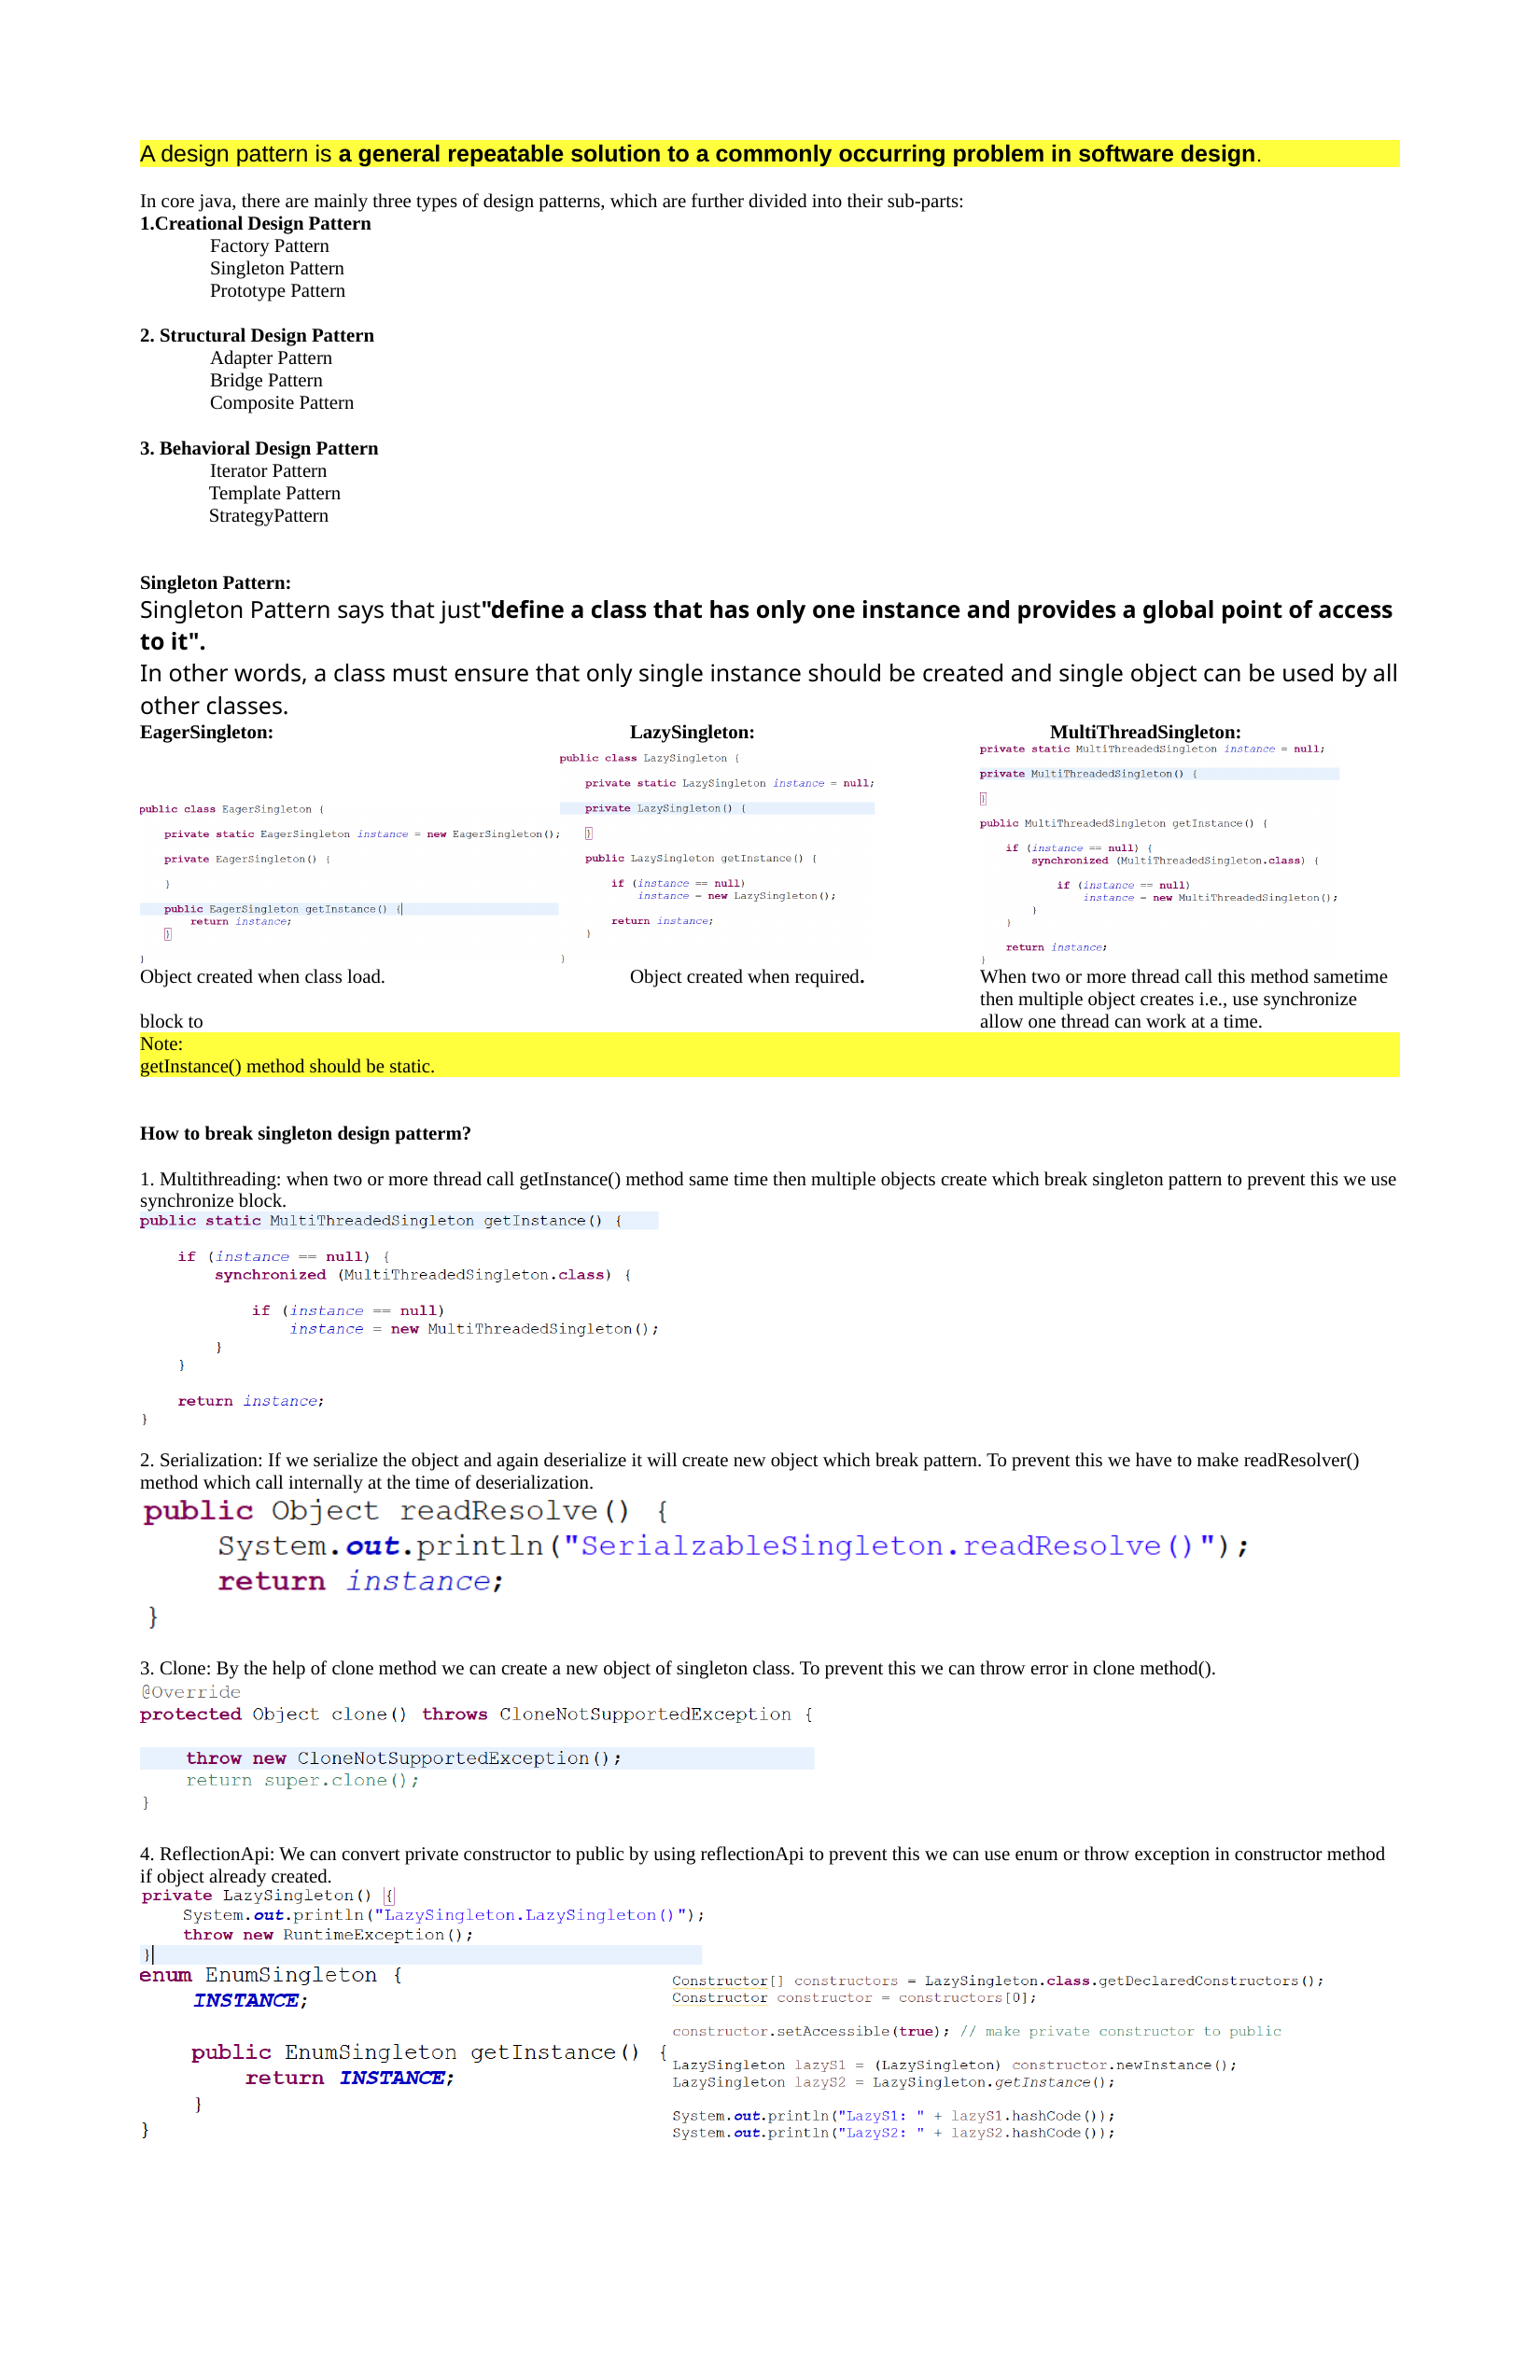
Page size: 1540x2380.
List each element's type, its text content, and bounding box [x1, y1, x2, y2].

text getInstance() method should be static. [140, 1055, 1400, 1077]
text 3. Behavioral Design Pattern [140, 436, 1400, 459]
text Singleton Pattern: Singleton Pattern says that just"define a class that has only one instance and provides a global point of access to it". [140, 571, 1400, 657]
text In other words, a class must ensure that only single instance should be created and single object can be used by all other classes. [140, 657, 1400, 721]
text How to break singleton design patterm? [140, 1122, 1400, 1144]
text StrategyPattern [140, 504, 1400, 526]
picture [140, 1679, 815, 1821]
text 1.Creational Design Pattern [140, 212, 1400, 234]
picture [140, 805, 559, 965]
picture [560, 754, 875, 965]
text Factory Pattern [140, 234, 1400, 257]
text Note: [140, 1032, 1400, 1055]
picture [140, 1887, 1324, 2144]
text Bridge Pattern [140, 369, 1400, 391]
text 1. Multithreading: when two or more thread call getInstance() method same time then multiple objects create which break singleton pattern to prevent this we use synchronize block. [140, 1167, 1400, 1211]
text EagerSingleton: LazySingleton: MultiThreadSingleton: [140, 721, 1400, 743]
text Template Pattern [140, 482, 1400, 504]
picture [140, 1211, 659, 1426]
text Adapter Pattern [140, 346, 1400, 369]
text 2. Serialization: If we serialize the object and again deserialize it will create new object which break pattern. To prevent this we have to make readResolver() method which call internally at the time of deserialization. [140, 1449, 1400, 1493]
text Iterator Pattern [140, 459, 1400, 482]
picture [140, 1493, 1251, 1634]
text 3. Clone: By the help of clone method we can create a new object of singleton class. To prevent this we can throw error in clone method(). [140, 1657, 1400, 1679]
picture [980, 743, 1340, 965]
text 4. ReflectionApi: We can convert private constructor to public by using reflectionApi to prevent this we can use enum or throw exception in constructor method if object already created. [140, 1842, 1400, 1887]
text 2. Structural Design Pattern [140, 324, 1400, 346]
text In core java, there are mainly three types of design patterns, which are further divided into their sub-parts: [140, 189, 1400, 212]
text A design pattern is a general repeatable solution to a commonly occurring problem in software design. [140, 140, 1400, 167]
text Composite Pattern [140, 391, 1400, 413]
text Singleton Pattern [140, 257, 1400, 279]
text Prototype Pattern [140, 279, 1400, 301]
text Object created when class load. Object created when required. When two or more thread call this method sametime then multiple object creates i.e., use synchronize block to allow one thread can work at a time. [140, 965, 1400, 1032]
